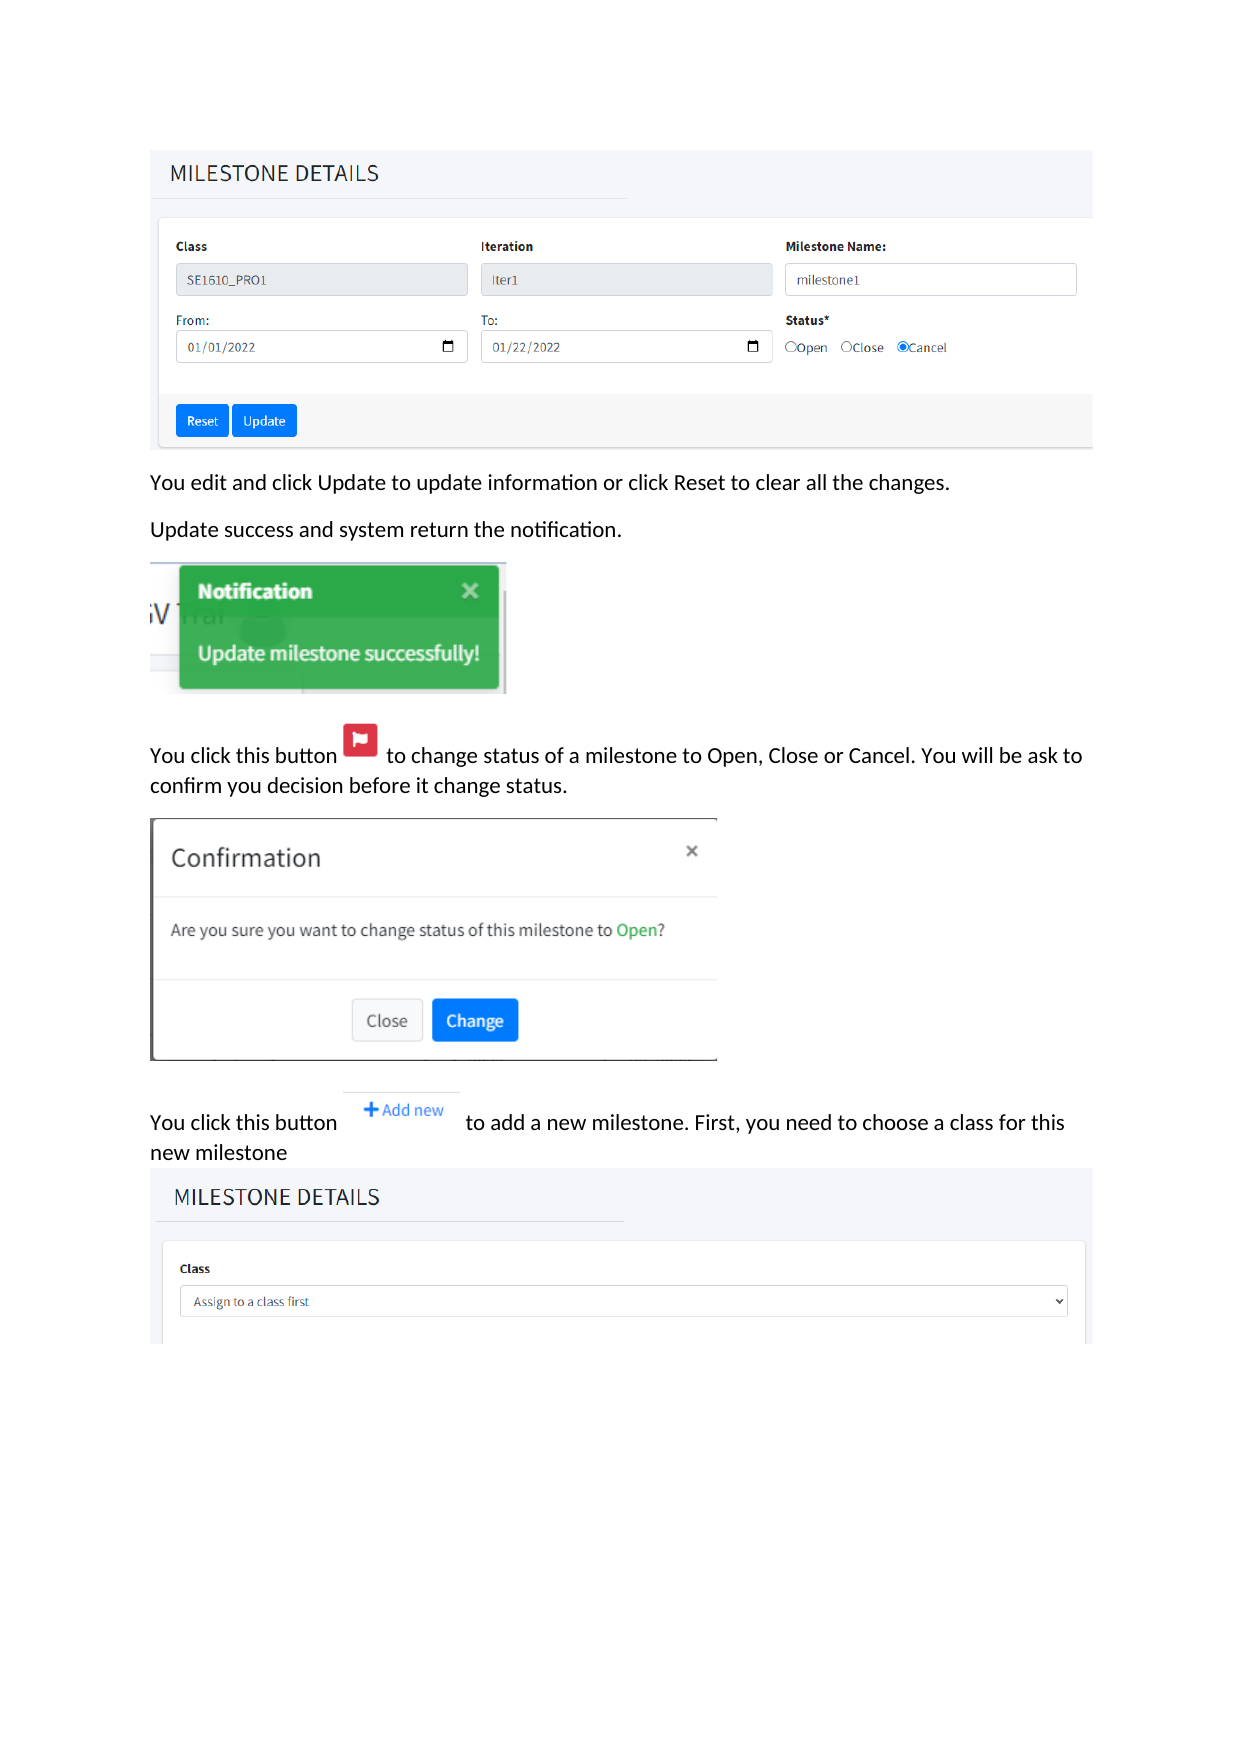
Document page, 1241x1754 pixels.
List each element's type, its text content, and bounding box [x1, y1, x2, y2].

picture [150, 562, 507, 694]
picture [150, 1168, 1093, 1344]
picture [150, 818, 718, 1061]
text Update success and system return the notification. [150, 515, 1093, 543]
picture [337, 712, 387, 764]
text You click this buttonto change status of a milestone to Open, Close or Cancel. You will be ask to confirm you decision before it change status. [150, 712, 1093, 799]
picture [343, 1079, 461, 1131]
text You edit and click Update to update information or click Reset to clear all the changes. [150, 468, 1093, 496]
text You click this button to add a new milestone. First, you need to choose a class for this new milestone [150, 1079, 1093, 1168]
picture [150, 150, 1093, 450]
